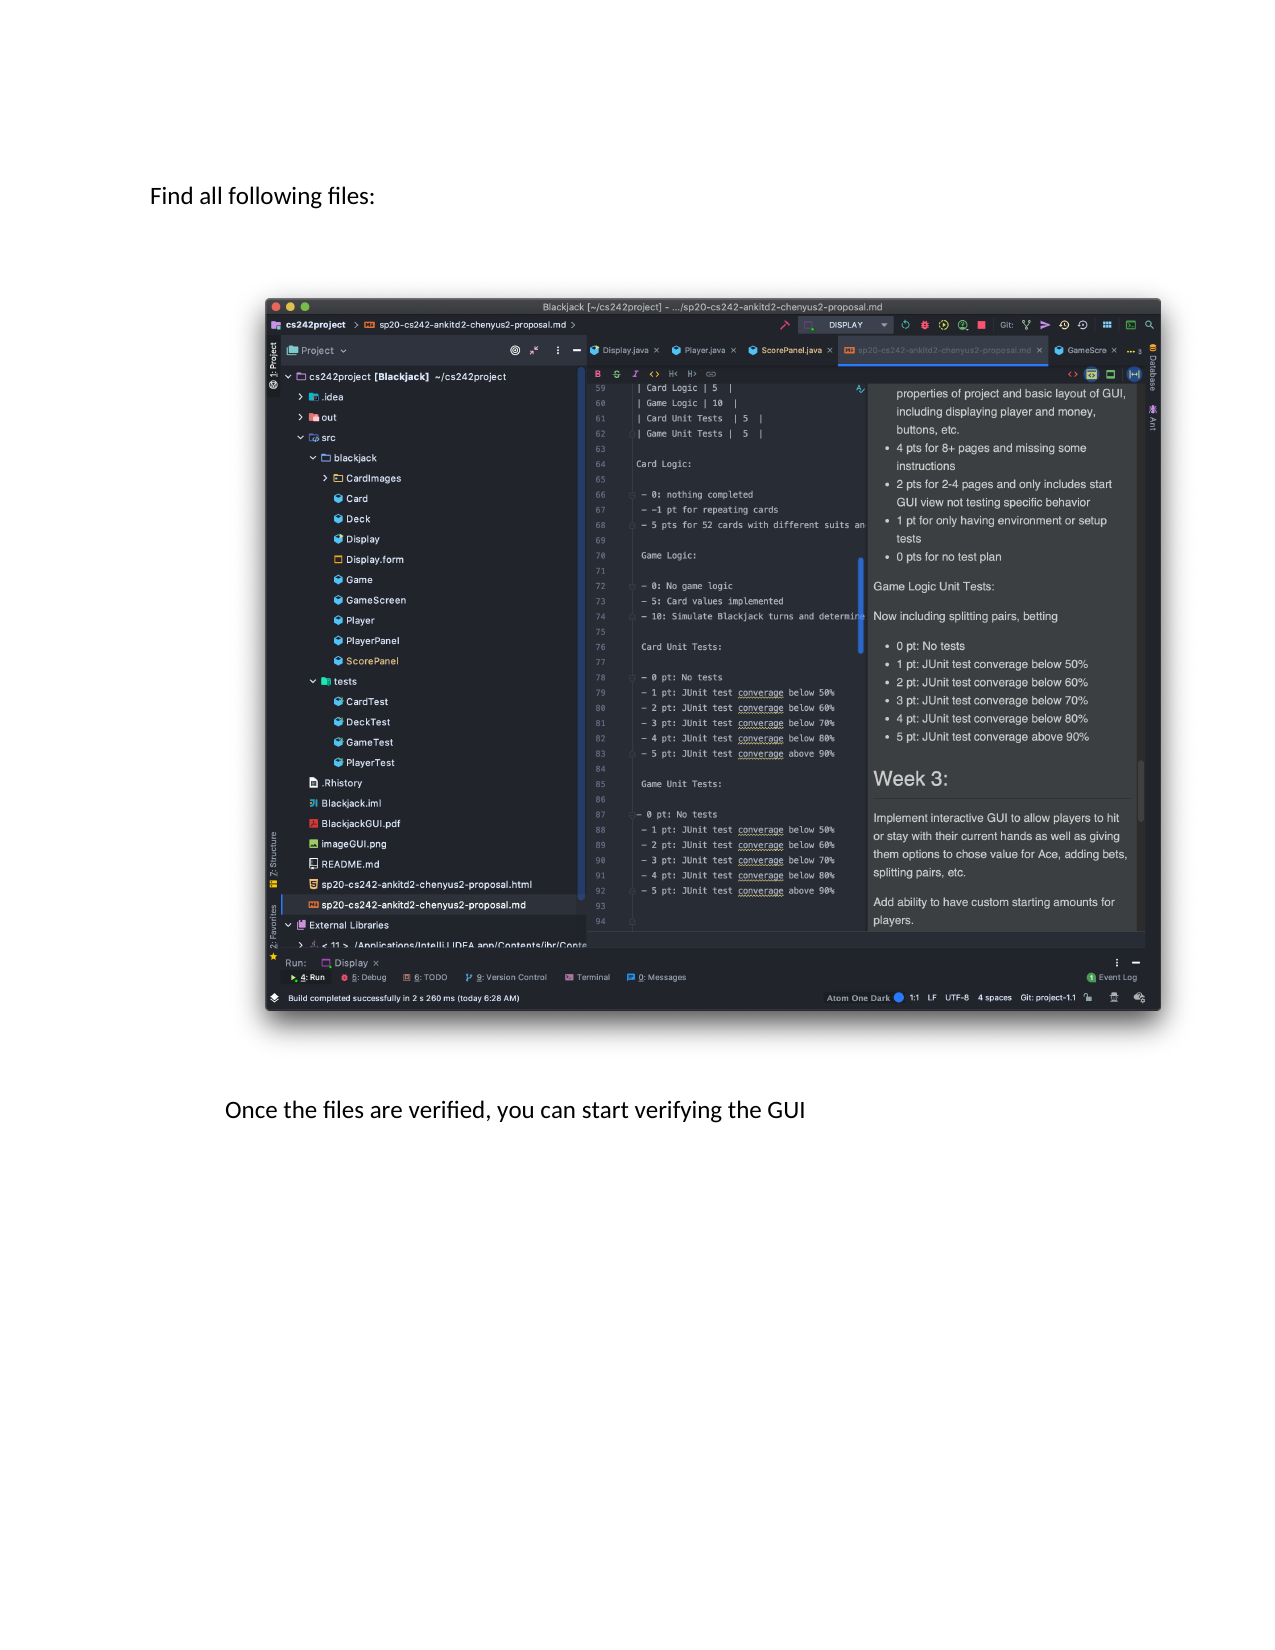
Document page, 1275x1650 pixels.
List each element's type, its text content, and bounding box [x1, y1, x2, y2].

picture [225, 272, 1200, 1064]
text Find all following files: [150, 181, 1125, 211]
list Once the files are verified, you can start verifying the GUI [225, 1094, 1125, 1125]
